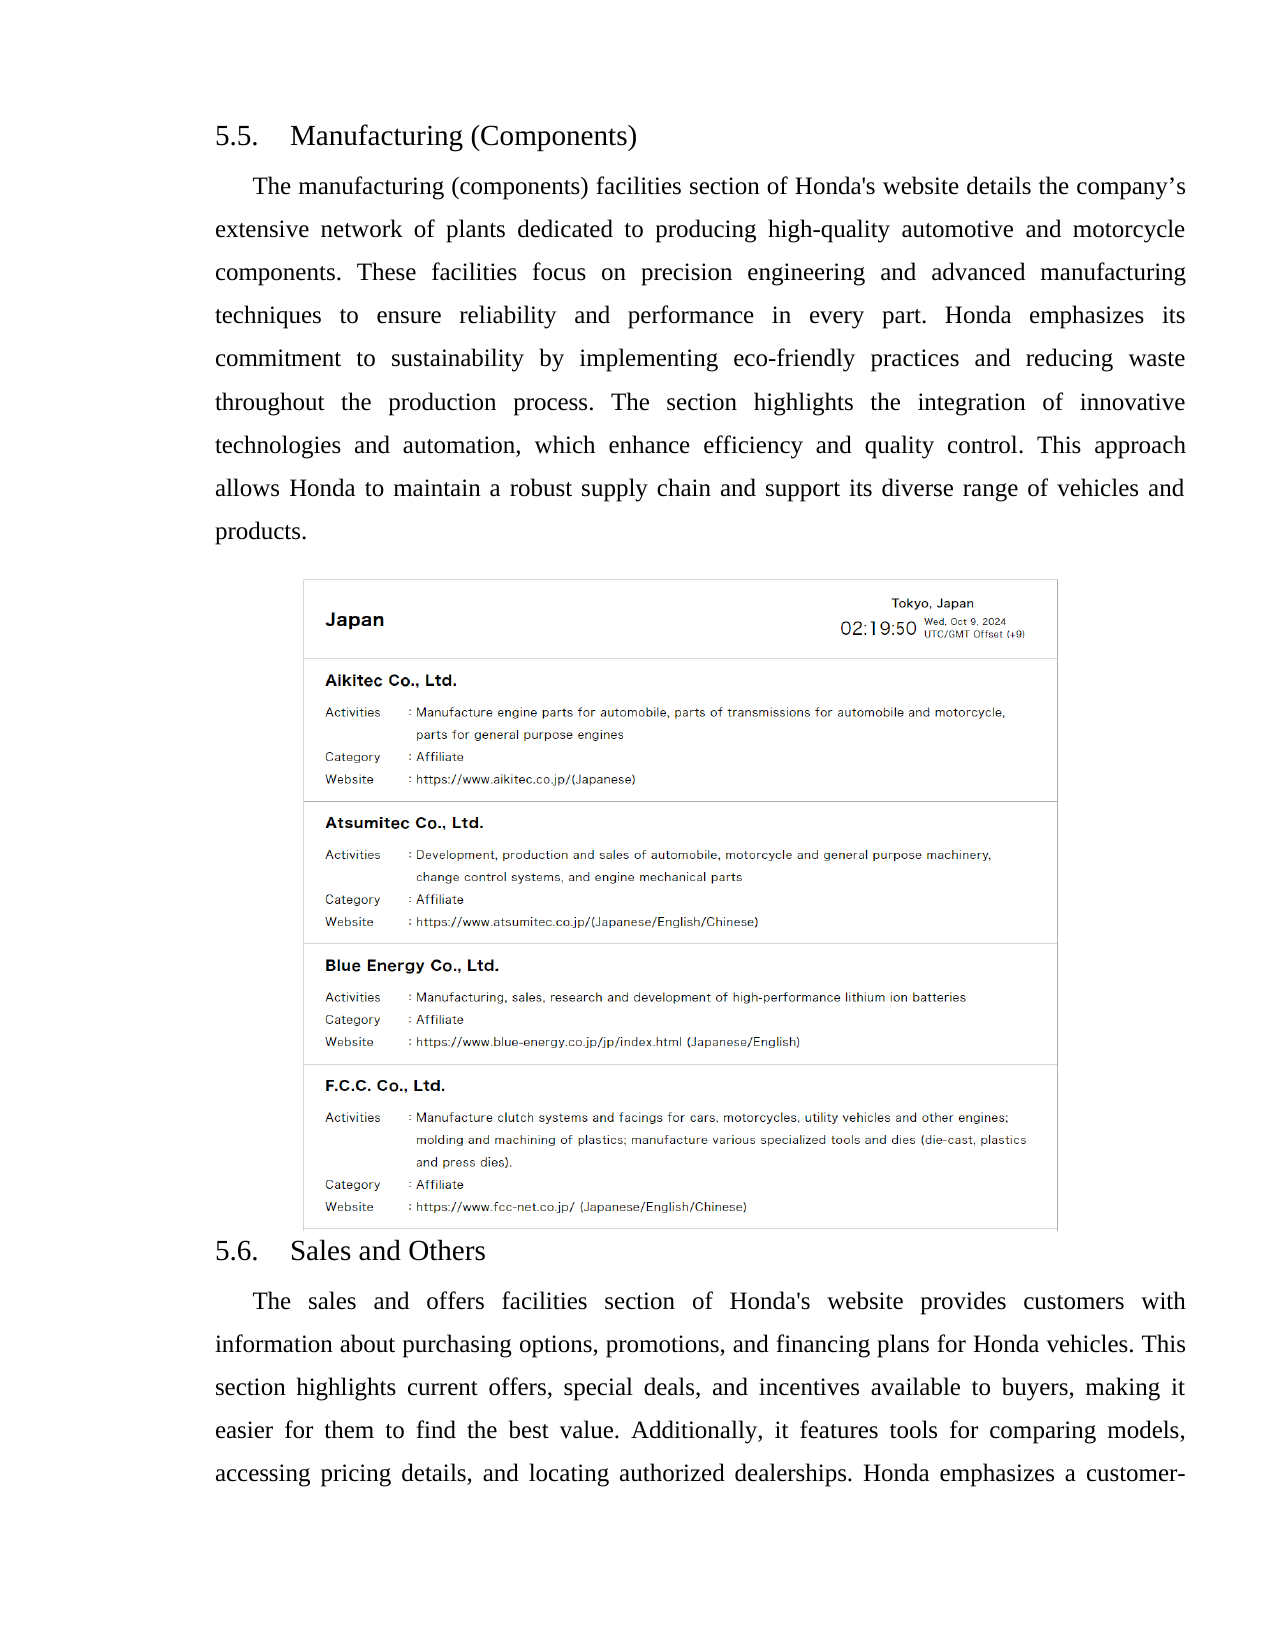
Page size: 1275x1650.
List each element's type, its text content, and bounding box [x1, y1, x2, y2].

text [215, 1286, 1186, 1487]
list Sales and Others [215, 1233, 1186, 1267]
text The manufacturing (components) facilities section of Honda's website details the company’s extensive network of plants dedicated to producing high-quality automotive and motorcycle components. These facilities focus on precision engineering and advanced manufacturing techniques to ensure reliability and performance in every part. Honda emphasizes its commitment to sustainability by implementing eco-friendly practices and reducing waste throughout the production process. The section highlights the integration of innovative technologies and automation, which enhance efficiency and quality control. This approach allows Honda to maintain a robust supply chain and support its diverse range of vehicles and products. [215, 171, 1186, 545]
list Manufacturing (Components) [215, 118, 1186, 152]
picture [299, 575, 1065, 1231]
